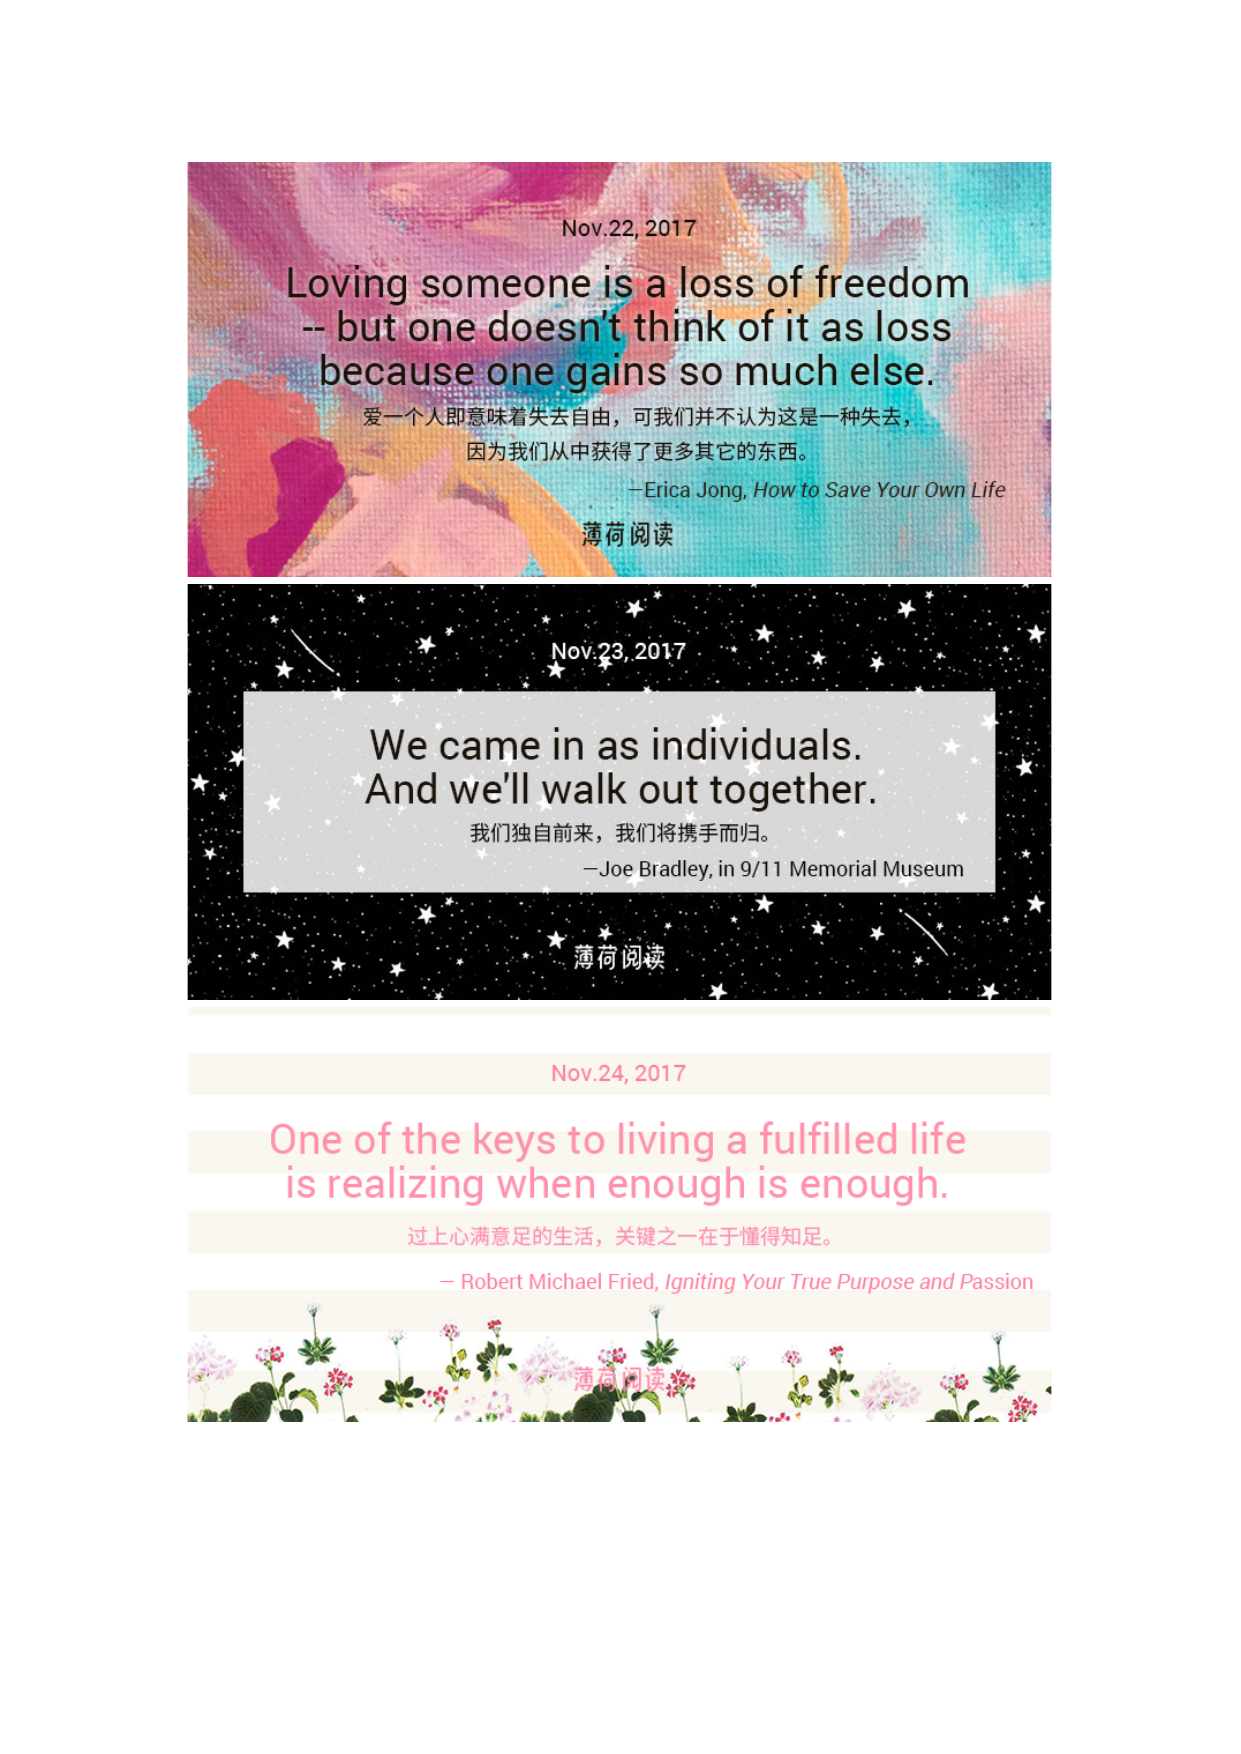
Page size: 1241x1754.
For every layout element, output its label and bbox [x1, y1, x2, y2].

picture [187, 1007, 1052, 1422]
picture [187, 162, 1052, 577]
picture [187, 584, 1052, 1000]
